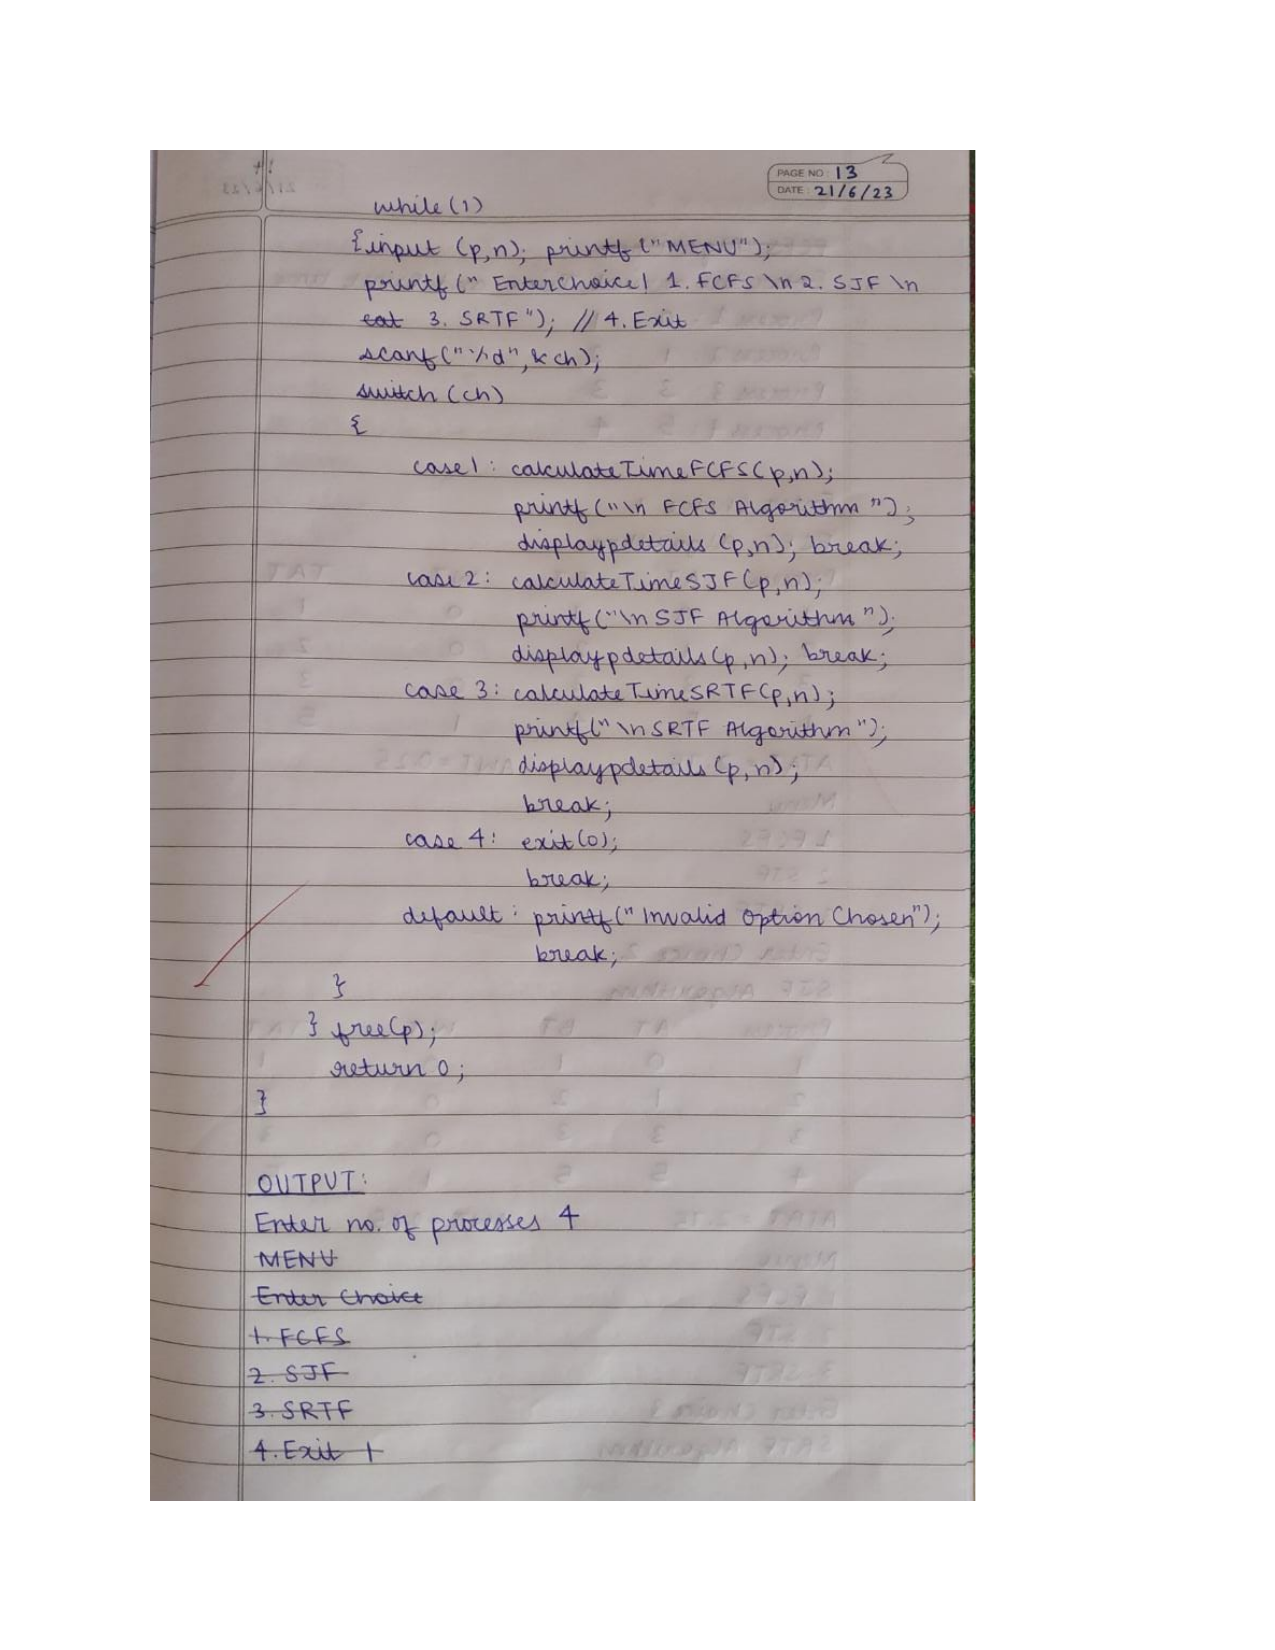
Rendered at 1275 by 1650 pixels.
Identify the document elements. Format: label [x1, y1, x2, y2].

picture [150, 150, 976, 1501]
